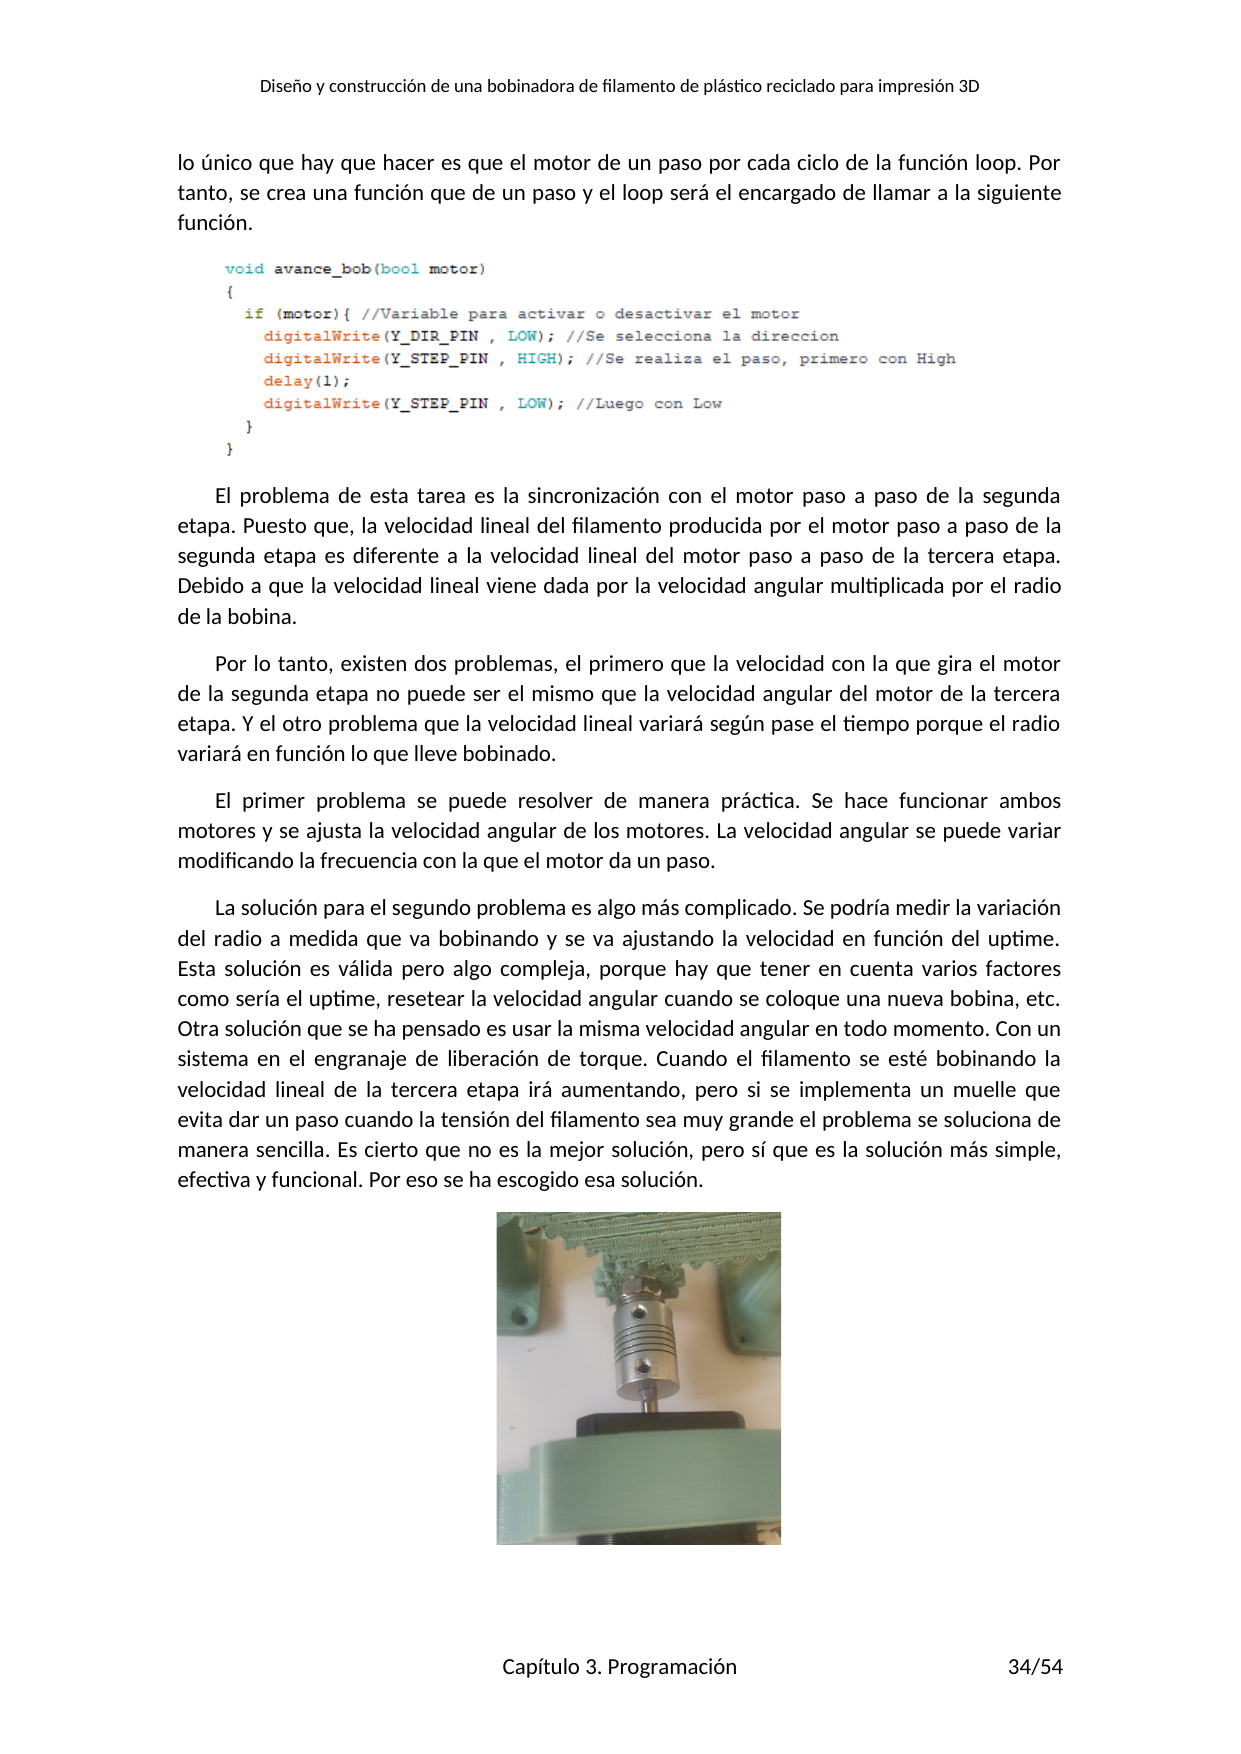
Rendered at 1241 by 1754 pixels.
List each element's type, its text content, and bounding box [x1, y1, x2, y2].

text La solución para el segundo problema es algo más complicado. Se podría medir la variación del radio a medida que va bobinando y se va ajustando la velocidad en función del uptime. Esta solución es válida pero algo compleja, porque hay que tener en cuenta varios factores como sería el uptime, resetear la velocidad angular cuando se coloque una nueva bobina, etc. Otra solución que se ha pensado es usar la misma velocidad angular en todo momento. Con un sistema en el engranaje de liberación de torque. Cuando el filamento se esté bobinando la velocidad lineal de la tercera etapa irá aumentando, pero si se implementa un muelle que evita dar un paso cuando la tensión del filamento sea muy grande el problema se soluciona de manera sencilla. Es cierto que no es la mejor solución, pero sí que es la solución más simple, efectiva y funcional. Por eso se ha escogido esa solución. [177, 893, 1063, 1193]
text Por lo tanto, existen dos problemas, el primero que la velocidad con la que gira el motor de la segunda etapa no puede ser el mismo que la velocidad angular del motor de la tercera etapa. Y el otro problema que la velocidad lineal variará según pase el tiempo porque el radio variará en función lo que lleve bobinado. [177, 649, 1063, 767]
text El primer problema se puede resolver de manera práctica. Se hace funcionar ambos motores y se ajusta la velocidad angular de los motores. La velocidad angular se puede variar modificando la frecuencia con la que el motor da un paso. [177, 786, 1063, 875]
picture [214, 255, 1027, 463]
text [177, 148, 1063, 236]
text El problema de esta tarea es la sincronización con el motor paso a paso de la segunda etapa. Puesto que, la velocidad lineal del filamento producida por el motor paso a paso de la segunda etapa es diferente a la velocidad lineal del motor paso a paso de la tercera etapa. Debido a que la velocidad lineal viene dada por la velocidad angular multiplicada por el radio de la bobina. [177, 481, 1063, 630]
picture [496, 1212, 782, 1545]
